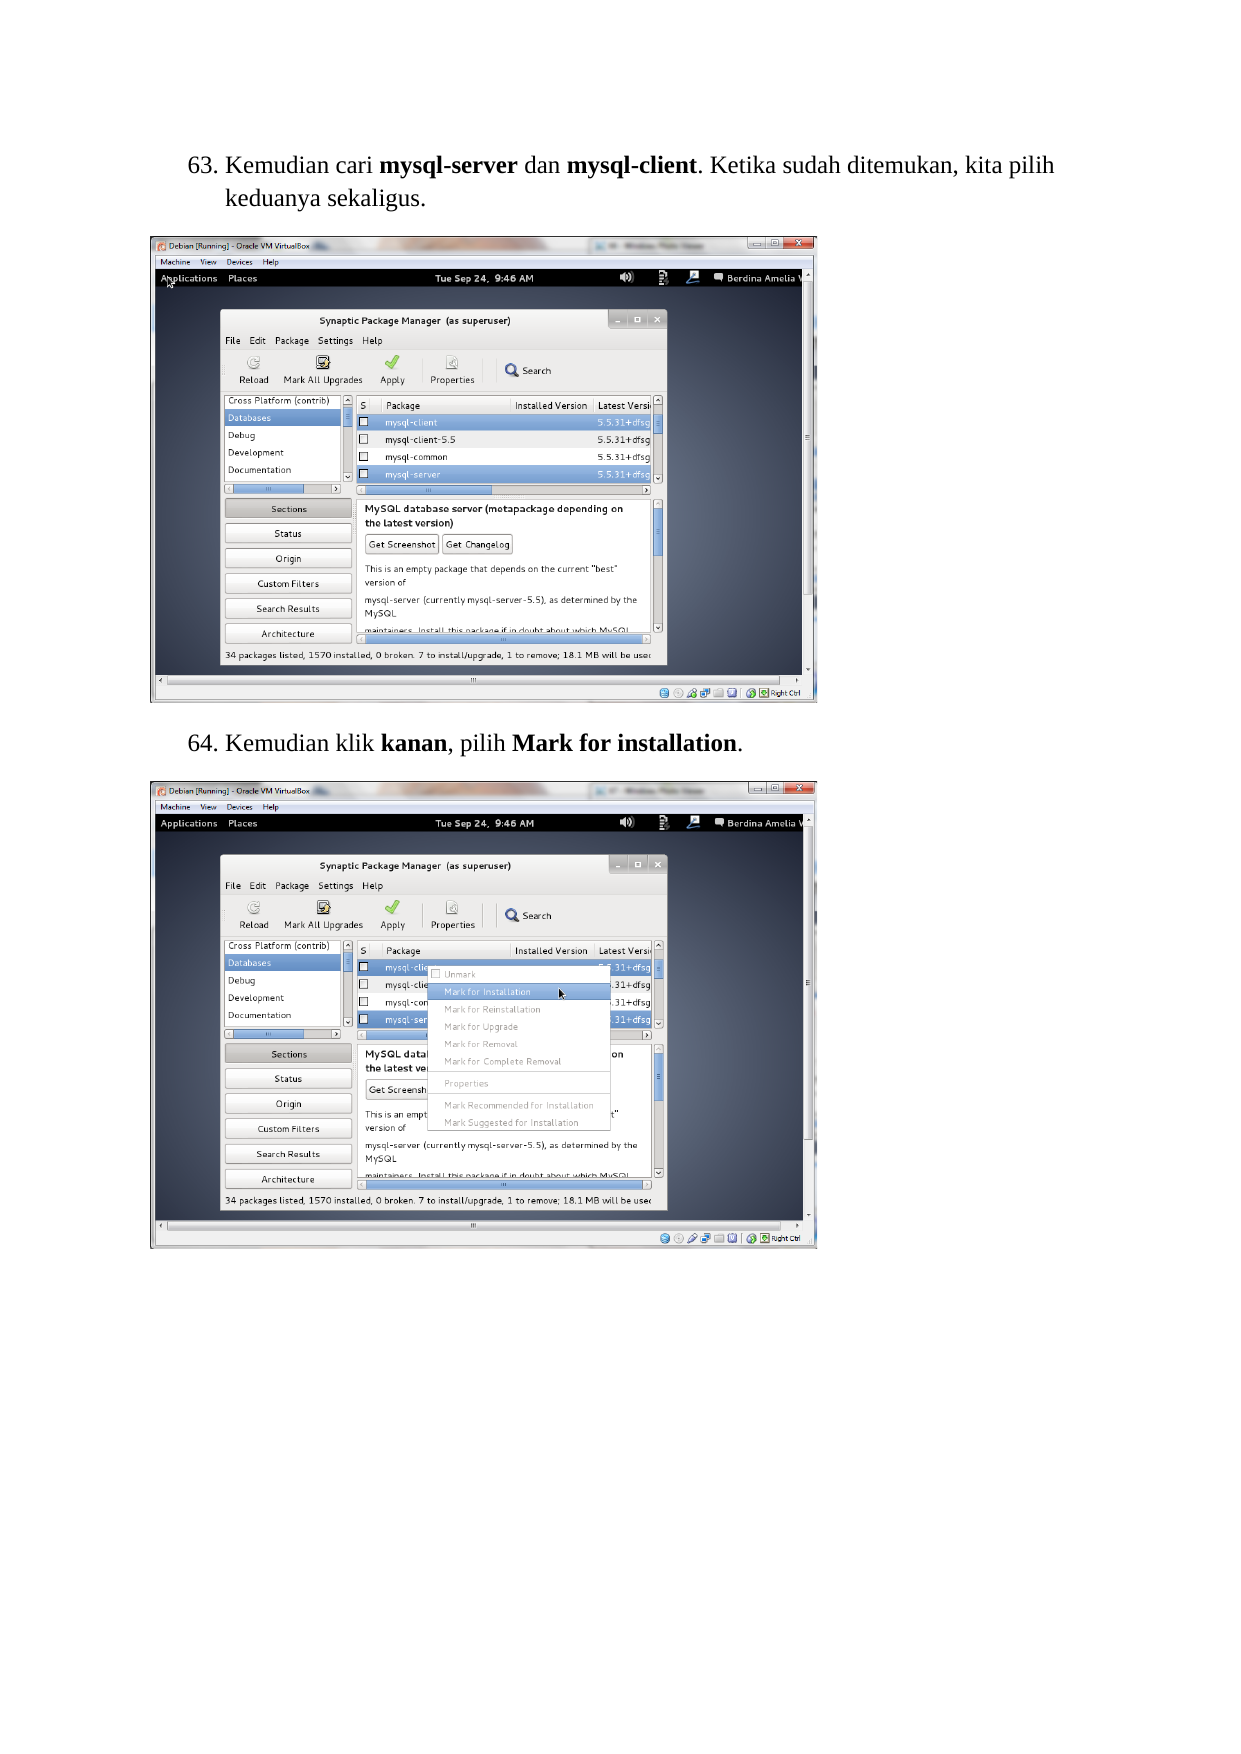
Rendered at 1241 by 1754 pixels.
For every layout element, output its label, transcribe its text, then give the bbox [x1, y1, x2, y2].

list Kemudian cari mysql-server dan mysql-client. Ketika sudah ditemukan, kita pilih keduanya sekaligus. [187, 150, 1090, 212]
list Kemudian klik kanan, pilih Mark for installation. [187, 728, 1090, 756]
picture [150, 781, 818, 1249]
picture [150, 236, 818, 703]
